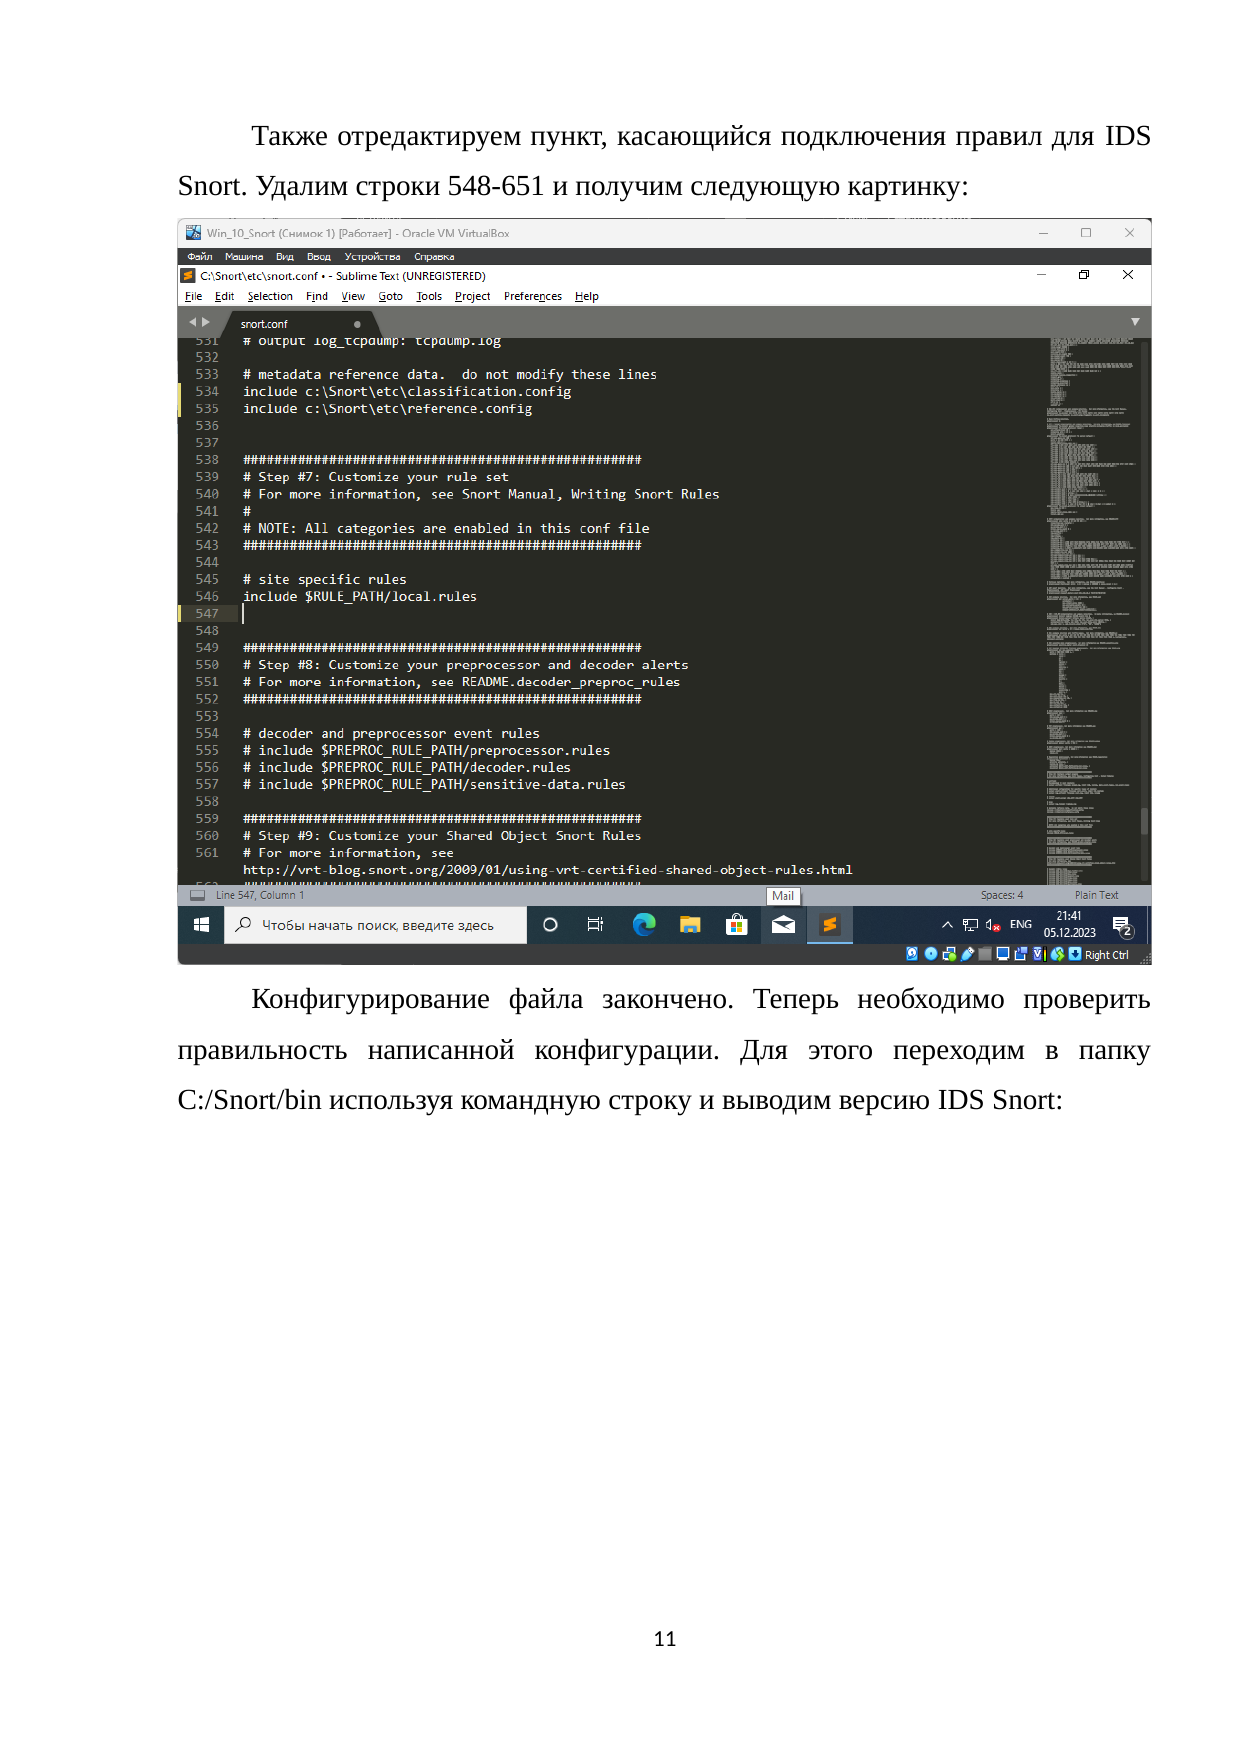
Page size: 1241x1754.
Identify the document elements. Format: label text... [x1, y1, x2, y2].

text Конфигурирование файла закончено. Теперь необходимо проверить правильность написанной конфигурации. Для этого переходим в папку C:/Snort/bin используя командную строку и выводим версию IDS Snort: [177, 982, 1152, 1116]
picture [177, 218, 1152, 965]
text Также отредактируем пункт, касающийся подключения правил для IDS Snort. Удалим строки 548-651 и получим следующую картинку: [177, 118, 1152, 202]
